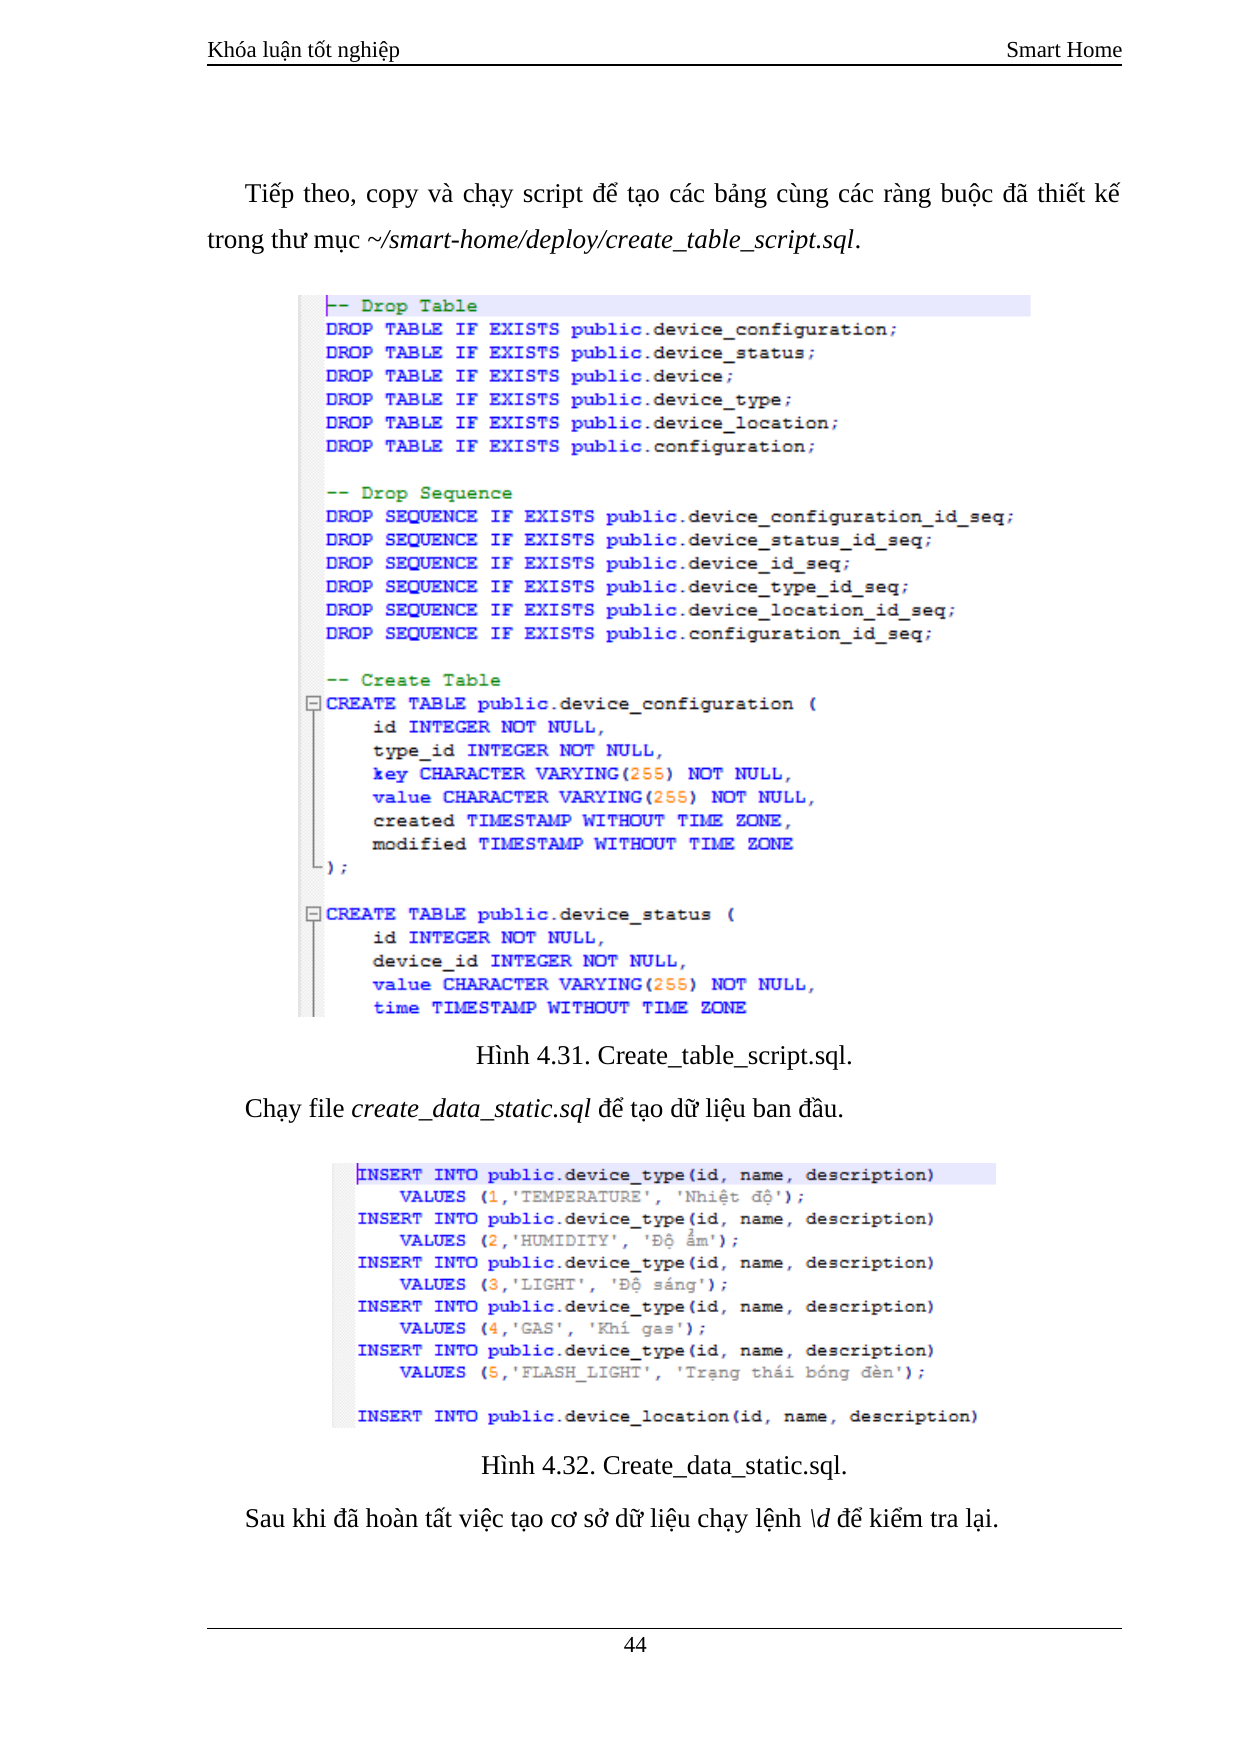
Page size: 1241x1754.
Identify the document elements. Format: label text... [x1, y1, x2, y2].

text Sau khi đã hoàn tất việc tạo cơ sở dữ liệu chạy lệnh \d để kiểm tra lại. [207, 1502, 1122, 1533]
text Tiếp theo, copy và chạy script để tạo các bảng cùng các ràng buộc đã thiết kế trong thư mục ~/smart-home/deploy/create_table_script.sql. [207, 177, 1122, 255]
picture [332, 1163, 997, 1428]
picture [298, 295, 1031, 1017]
text Chạy file create_data_static.sql để tạo dữ liệu ban đầu. [207, 1092, 1122, 1123]
